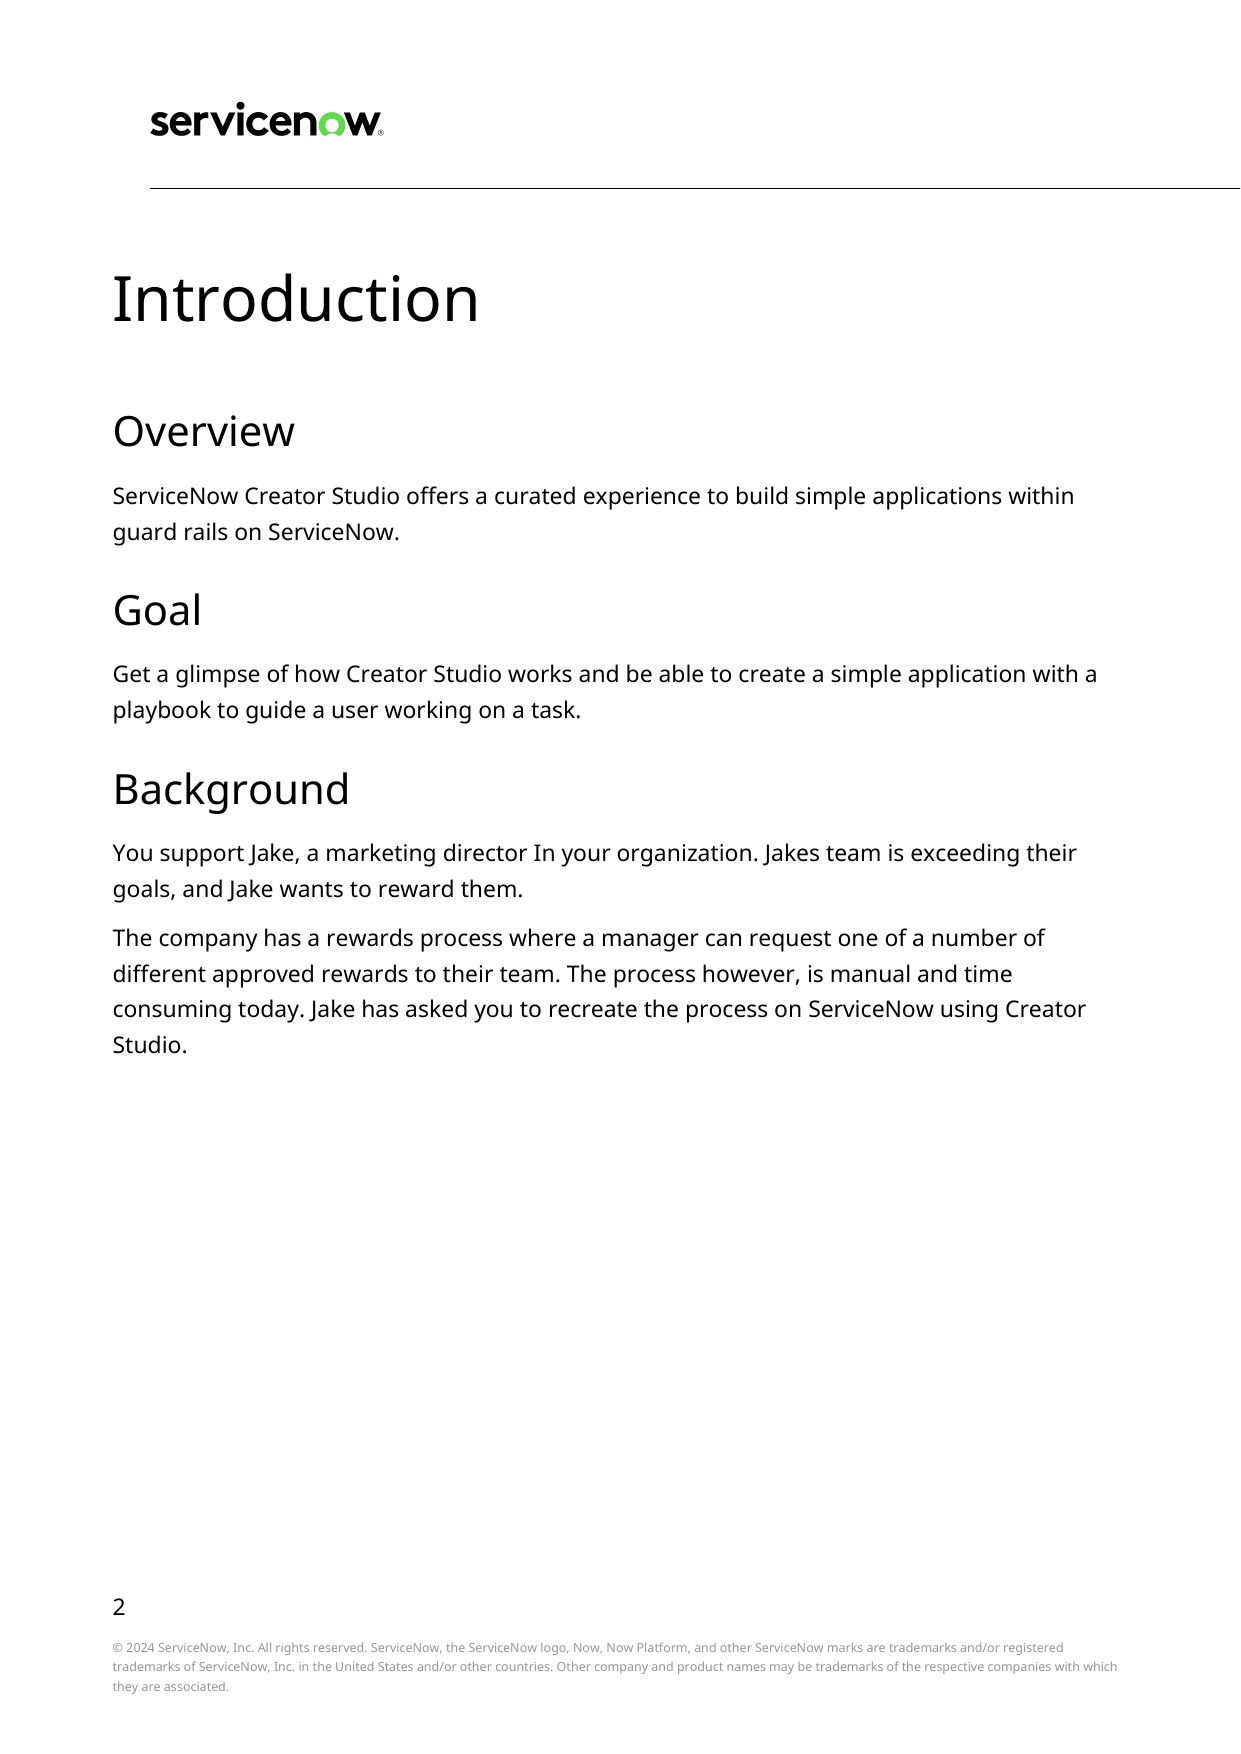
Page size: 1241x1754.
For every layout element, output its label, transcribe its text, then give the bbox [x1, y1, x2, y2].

title Introduction [112, 254, 1128, 339]
title Background [112, 759, 1128, 816]
text You support Jake, a marketing director In your organization. Jakes team is exceeding their goals, and Jake wants to reward them. [112, 837, 1128, 904]
text Get a glimpse of how Creator Studio works and be able to create a simple application with a playbook to guide a user working on a task. [112, 658, 1128, 726]
text ServiceNow Creator Studio offers a curated experience to build simple applications within guard rails on ServiceNow. [112, 480, 1128, 547]
picture [112, 40, 1241, 228]
title Overview [112, 402, 1128, 459]
title Goal [112, 581, 1128, 637]
text The company has a rewards process where a manager can request one of a number of different approved rewards to their team. The process however, is manual and time consuming today. Jake has asked you to recreate the process on ServiceNow using Creator Studio. [112, 922, 1128, 1061]
